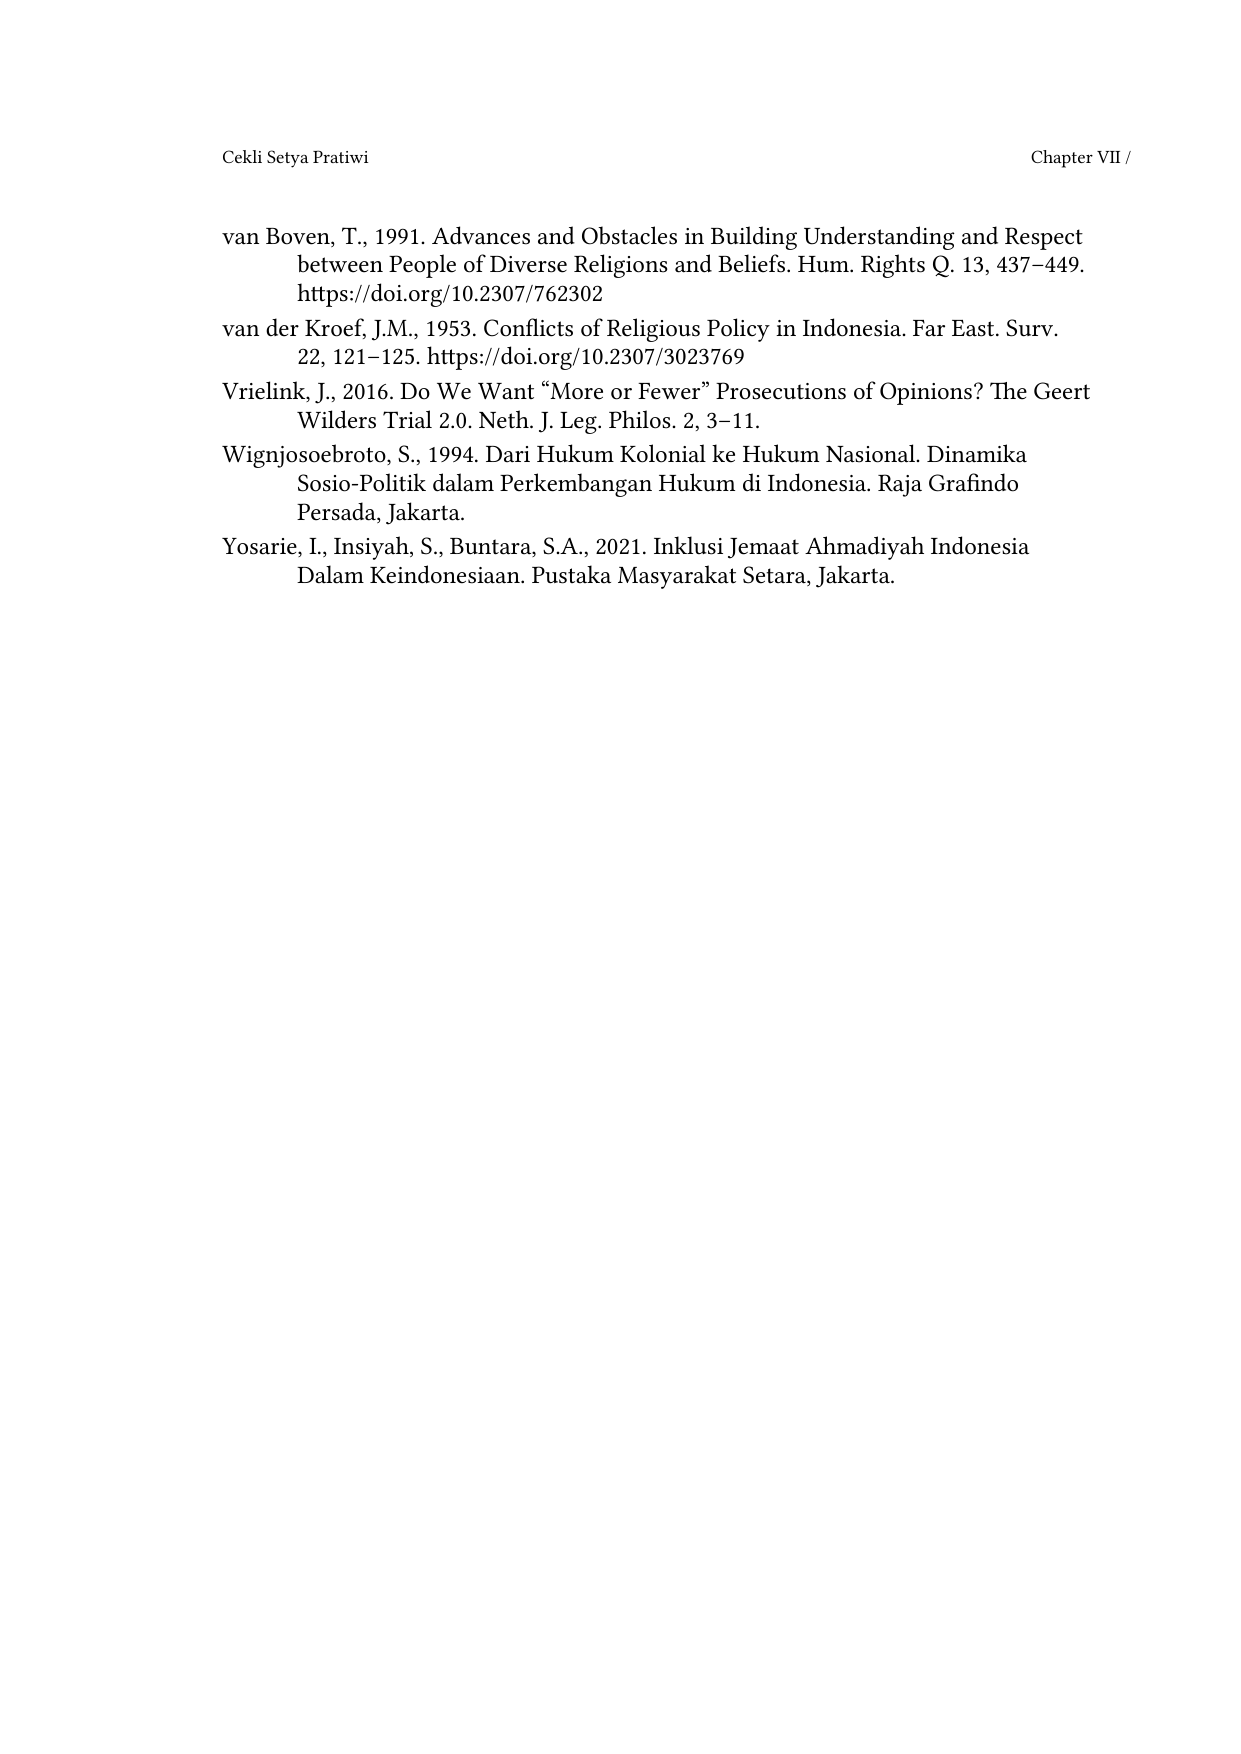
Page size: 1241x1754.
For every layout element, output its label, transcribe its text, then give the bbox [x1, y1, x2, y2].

text Vrielink, J., 2016. Do We Want “More or Fewer” Prosecutions of Opinions? The Geert Wilders Trial 2.0. Neth. J. Leg. Philos. 2, 3–11. [222, 377, 1093, 434]
text Yosarie, I., Insiyah, S., Buntara, S.A., 2021. Inklusi Jemaat Ahmadiyah Indonesia Dalam Keindonesiaan. Pustaka Masyarakat Setara, Jakarta. [222, 532, 1093, 589]
text van Boven, T., 1991. Advances and Obstacles in Building Understanding and Respect between People of Diverse Religions and Beliefs. Hum. Rights Q. 13, 437–449. https://doi.org/10.2307/762302 [222, 222, 1093, 308]
text Wignjosoebroto, S., 1994. Dari Hukum Kolonial ke Hukum Nasional. Dinamika Sosio-Politik dalam Perkembangan Hukum di Indonesia. Raja Grafindo Persada, Jakarta. [222, 441, 1093, 526]
text van der Kroef, J.M., 1953. Conflicts of Religious Policy in Indonesia. Far East. Surv. 22, 121–125. https://doi.org/10.2307/3023769 [222, 314, 1093, 371]
